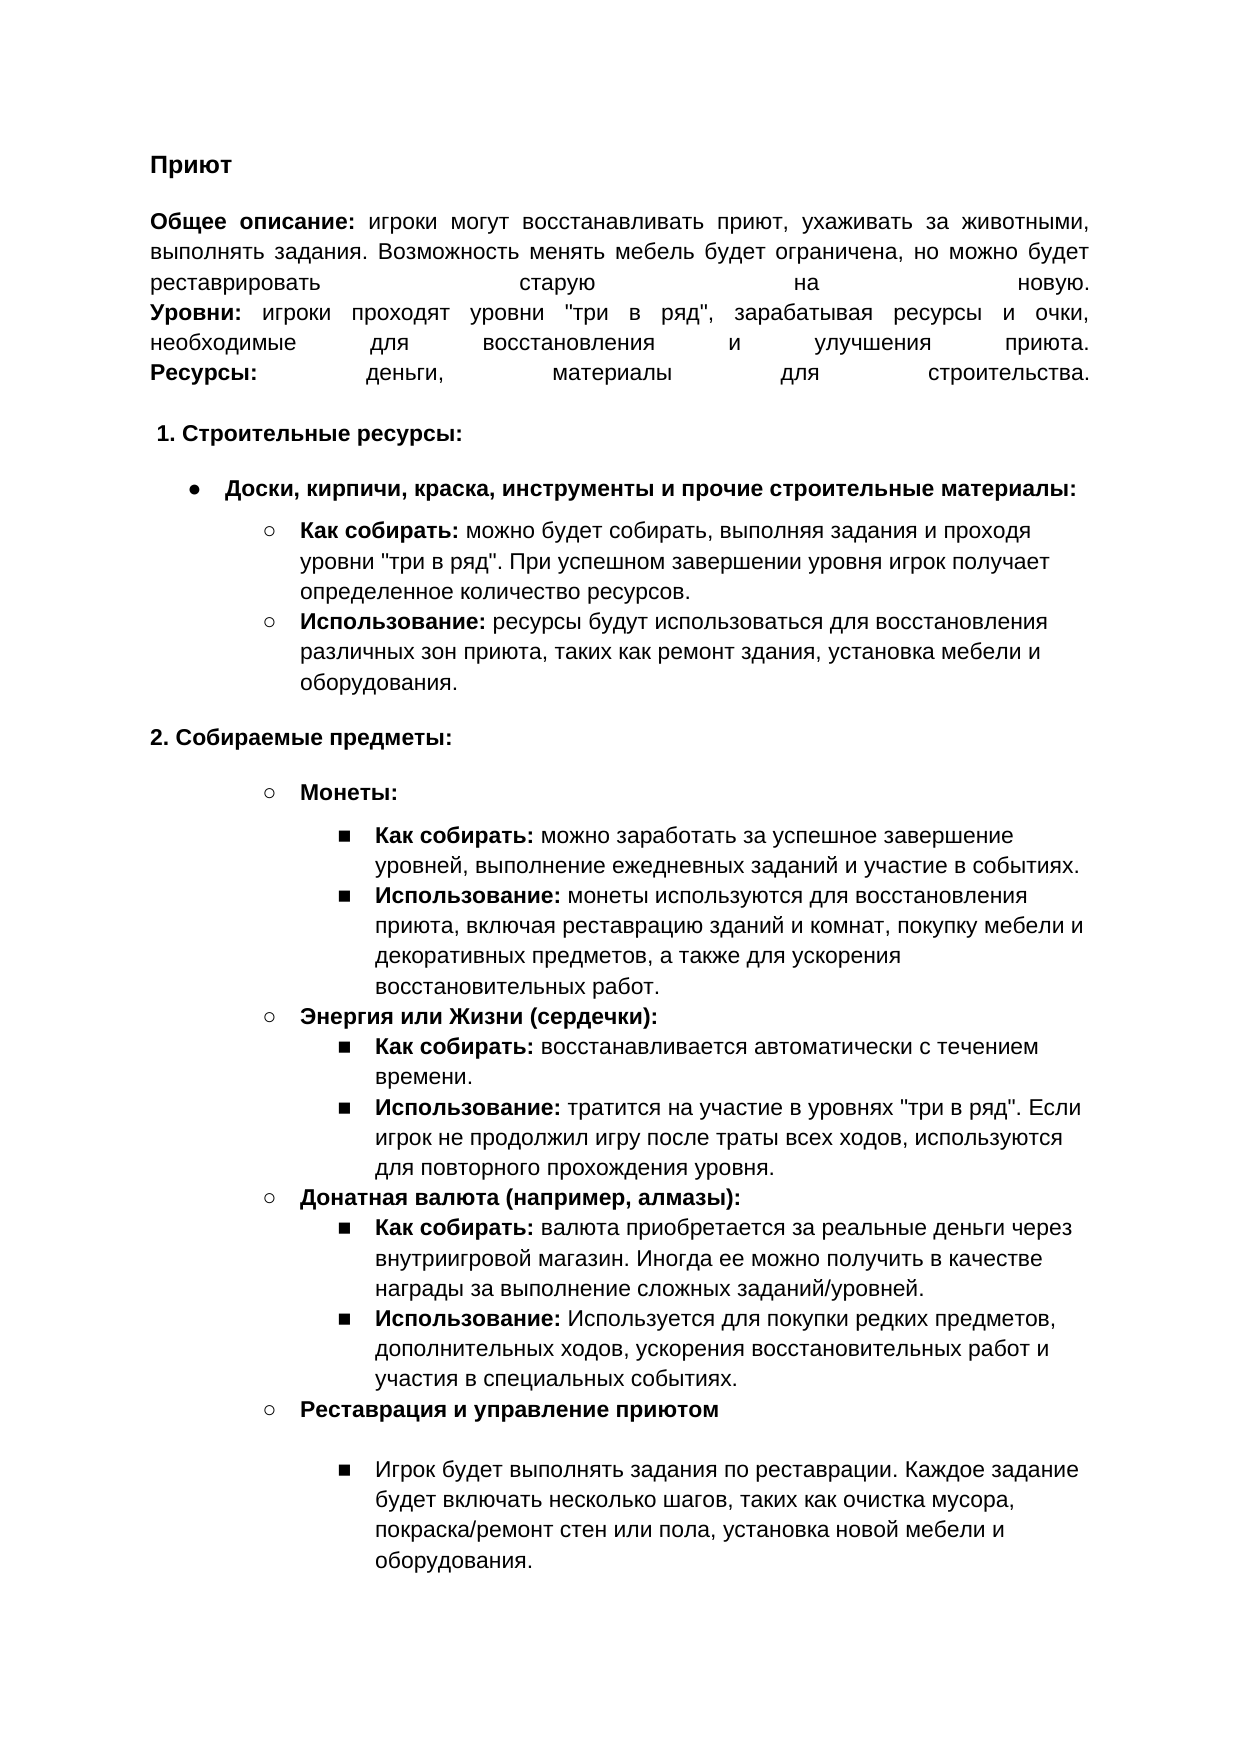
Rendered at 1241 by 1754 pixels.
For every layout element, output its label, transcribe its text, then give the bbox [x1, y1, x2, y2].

list Как собирать: можно будет собирать, выполняя задания и проходя уровни "три в ряд". При успешном завершении уровня игрок получает определенное количество ресурсов. [262, 517, 1090, 604]
list Донатная валюта (например, алмазы): [262, 1184, 1090, 1210]
list Как собирать: можно заработать за успешное завершение уровней, выполнение ежедневных заданий и участие в событиях. [337, 822, 1090, 878]
list Использование: тратится на участие в уровнях "три в ряд". Если игрок не продолжил игру после траты всех ходов, используются для повторного прохождения уровня. [337, 1093, 1090, 1180]
list Как собирать: валюта приобретается за реальные деньги через внутриигровой магазин. Иногда ее можно получить в качестве награды за выполнение сложных заданий/уровней. [337, 1214, 1090, 1301]
subtitle Приют [150, 150, 1090, 179]
text Общее описание: игроки могут восстанавливать приют, ухаживать за животными, выполнять задания. Возможность менять мебель будет ограничена, но можно будет реставрировать старую на новую. Уровни: игроки проходят уровни "три в ряд", зарабатывая ресурсы и очки, необходимые для восстановления и улучшения приюта. Ресурсы: деньги, материалы для строительства. 1. Строительные ресурсы: [150, 208, 1090, 446]
list Использование: монеты используются для восстановления приюта, включая реставрацию зданий и комнат, покупку мебели и декоративных предметов, а также для ускорения восстановительных работ. [337, 882, 1090, 999]
list Монеты: [262, 779, 1090, 805]
list Использование: ресурсы будут использоваться для восстановления различных зон приюта, таких как ремонт здания, установка мебели и оборудования. [262, 608, 1090, 695]
text 2. Собираемые предметы: [150, 724, 1090, 750]
list Доски, кирпичи, краска, инструменты и прочие строительные материалы: [187, 475, 1090, 501]
list Игрок будет выполнять задания по реставрации. Каждое задание будет включать несколько шагов, таких как очистка мусора, покраска/ремонт стен или пола, установка новой мебели и оборудования. [337, 1456, 1090, 1573]
list Энергия или Жизни (сердечки): [262, 1003, 1090, 1029]
list Как собирать: восстанавливается автоматически с течением времени. [337, 1033, 1090, 1089]
list Использование: Используется для покупки редких предметов, дополнительных ходов, ускорения восстановительных работ и участия в специальных событиях. [337, 1305, 1090, 1392]
list Реставрация и управление приютом [262, 1396, 1090, 1452]
